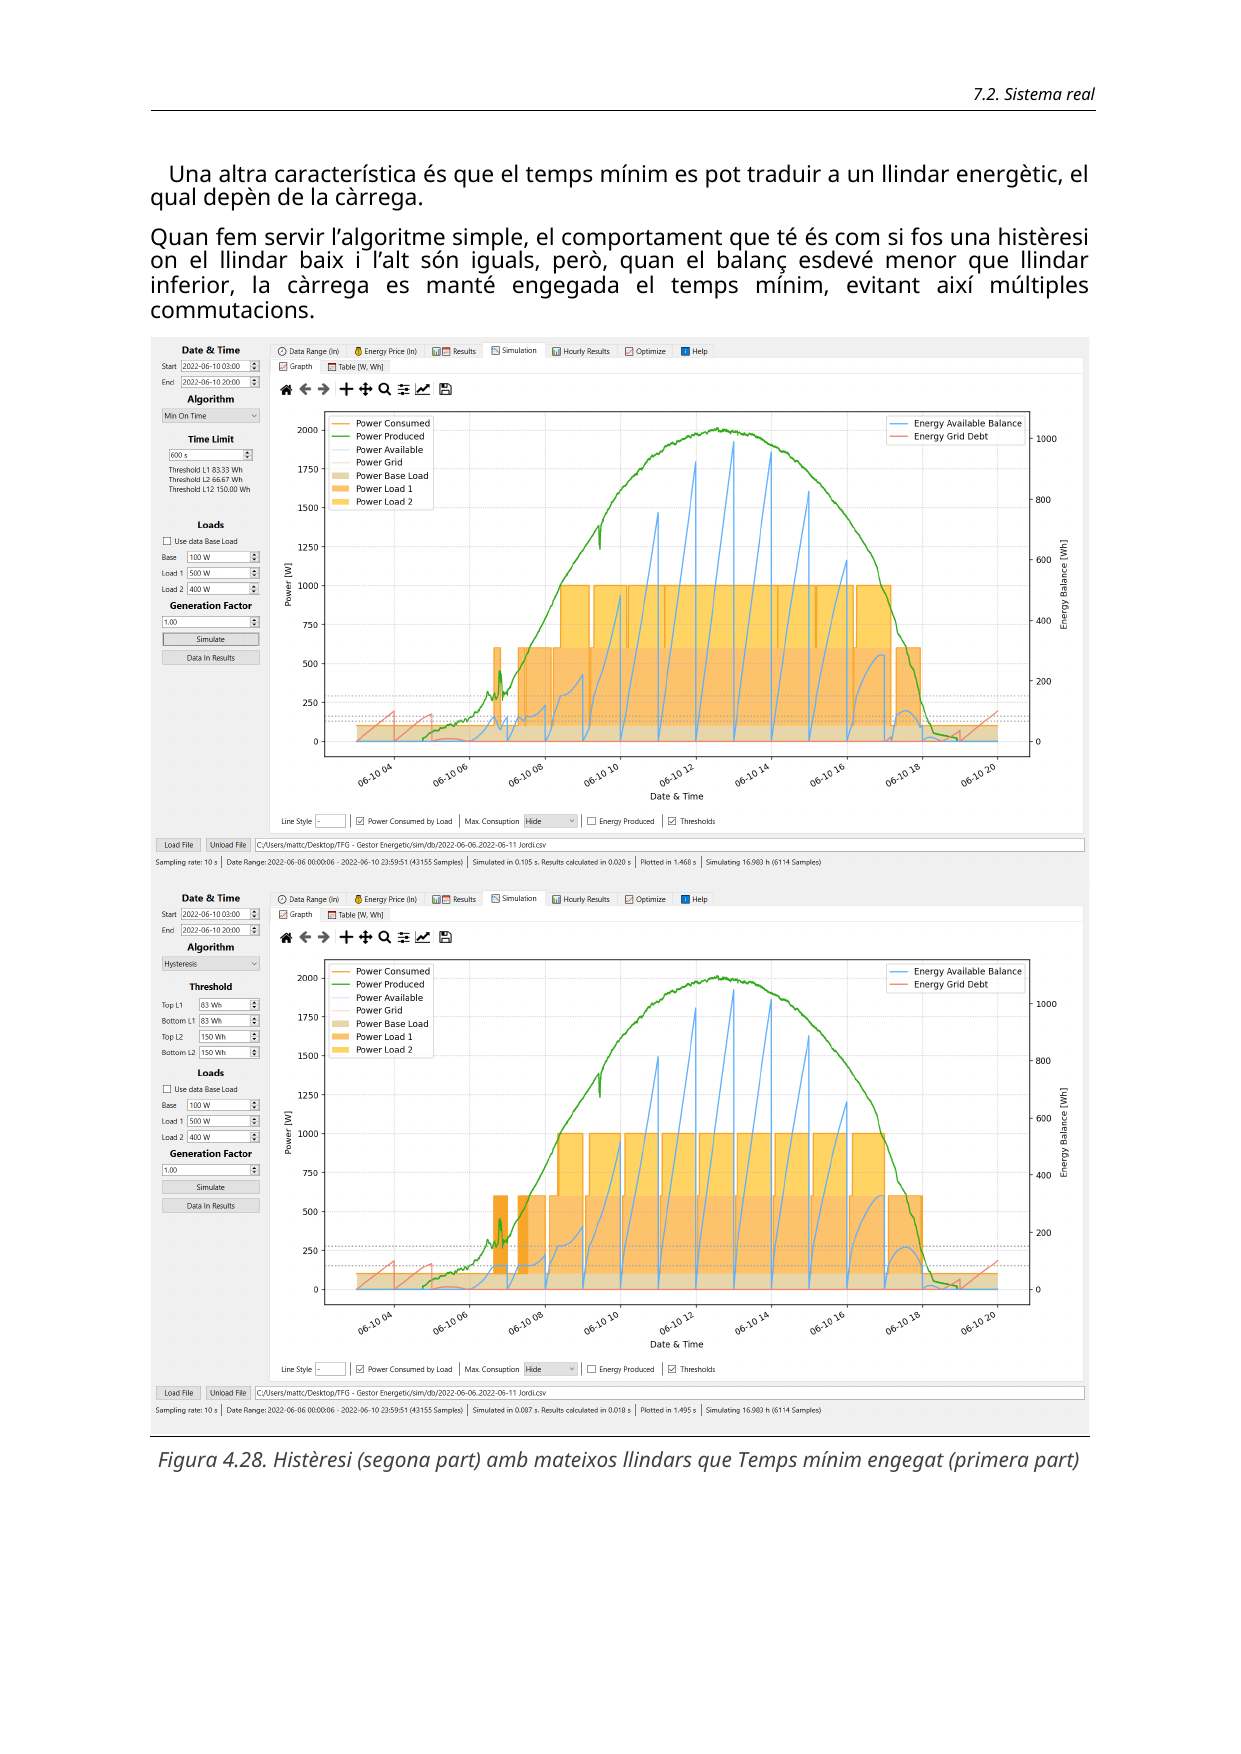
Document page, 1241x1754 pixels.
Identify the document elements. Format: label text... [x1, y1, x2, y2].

text Una altra característica és que el temps mínim es pot traduir a un llindar energètic, el qual depèn de la càrrega. [150, 162, 1090, 212]
text Quan fem servir l’algoritme simple, el comportament que té és com si fos una histèresi on el llindar baix i l’alt són iguals, però, quan el balanç esdevé menor que llindar inferior, la càrrega es manté engegada el temps mínim, evitant així múltiples commutacions. [150, 225, 1090, 325]
picture [150, 337, 1090, 1434]
